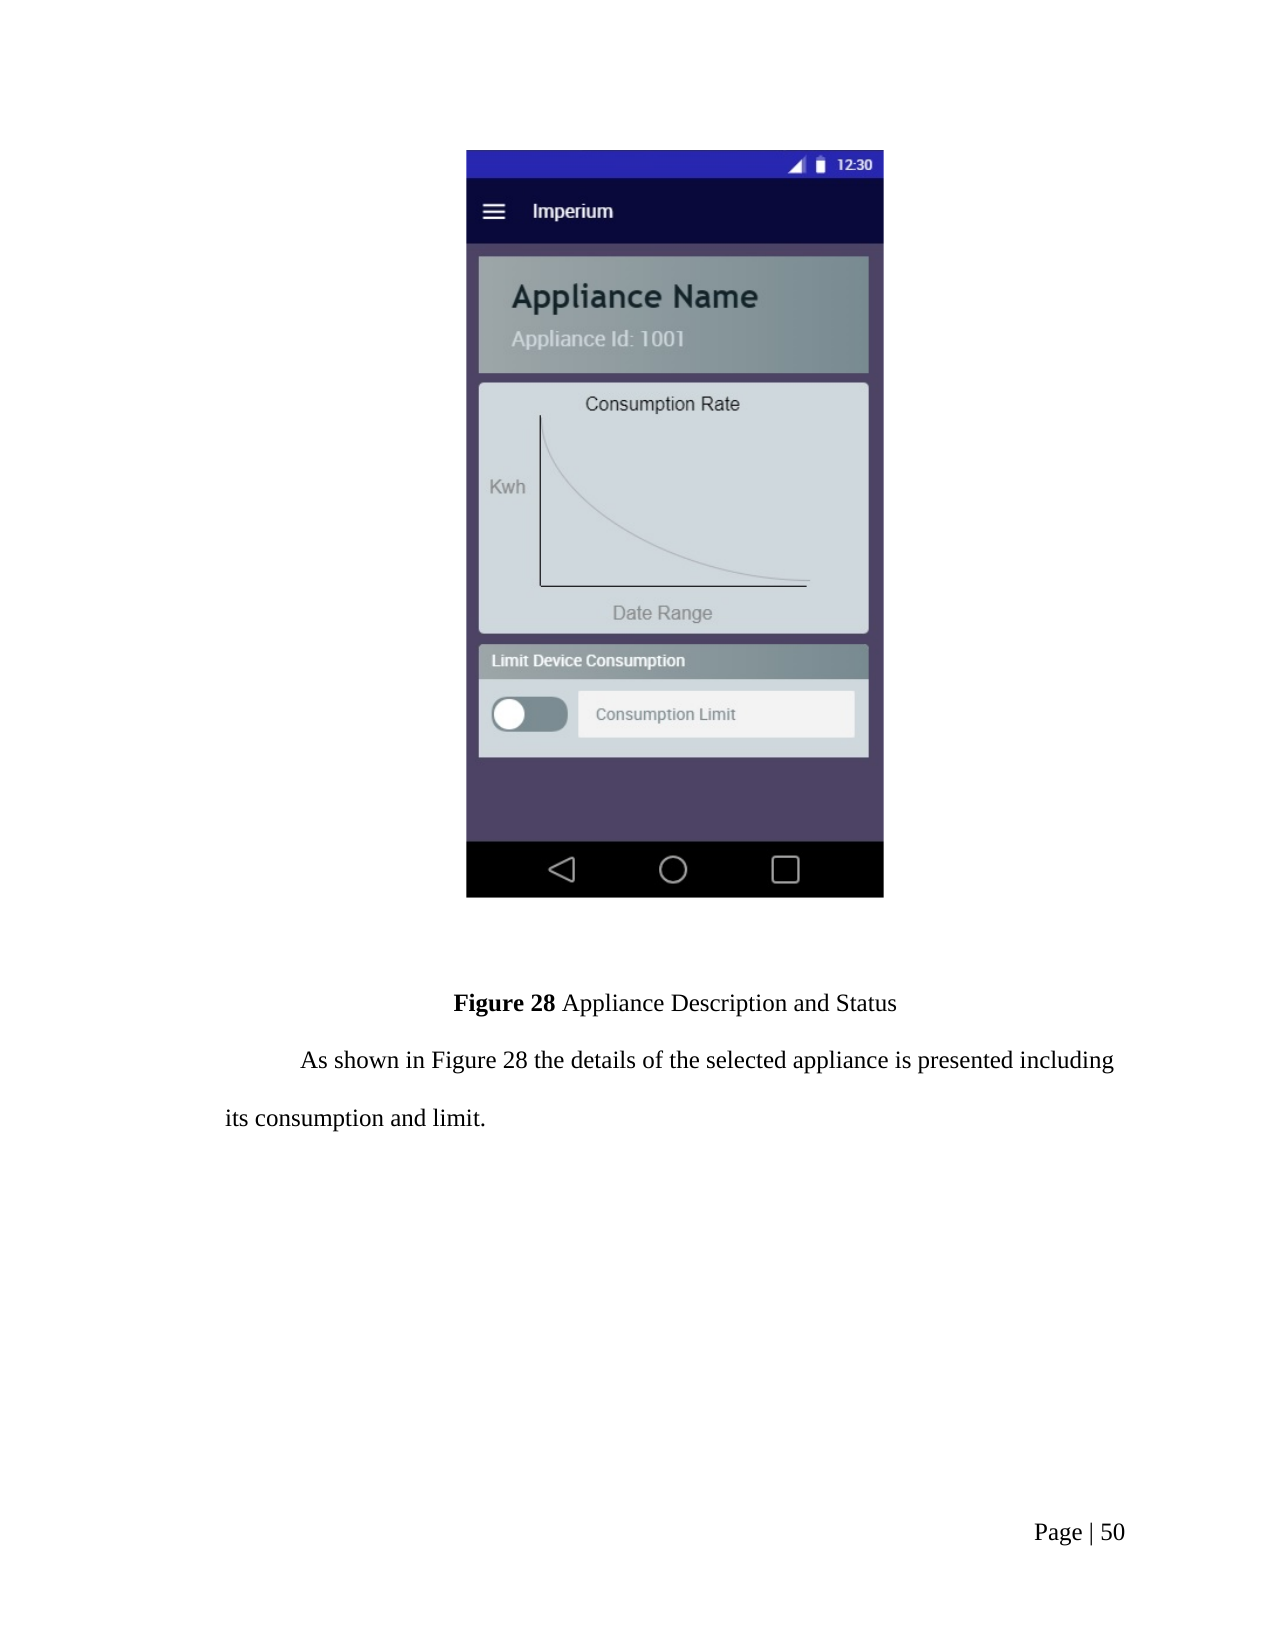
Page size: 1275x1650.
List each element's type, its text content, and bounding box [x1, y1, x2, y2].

picture [466, 150, 884, 900]
text As shown in Figure 28 the details of the selected appliance is presented including its consumption and limit. [225, 1046, 1125, 1132]
text Figure 28 Appliance Description and Status [225, 988, 1125, 1017]
